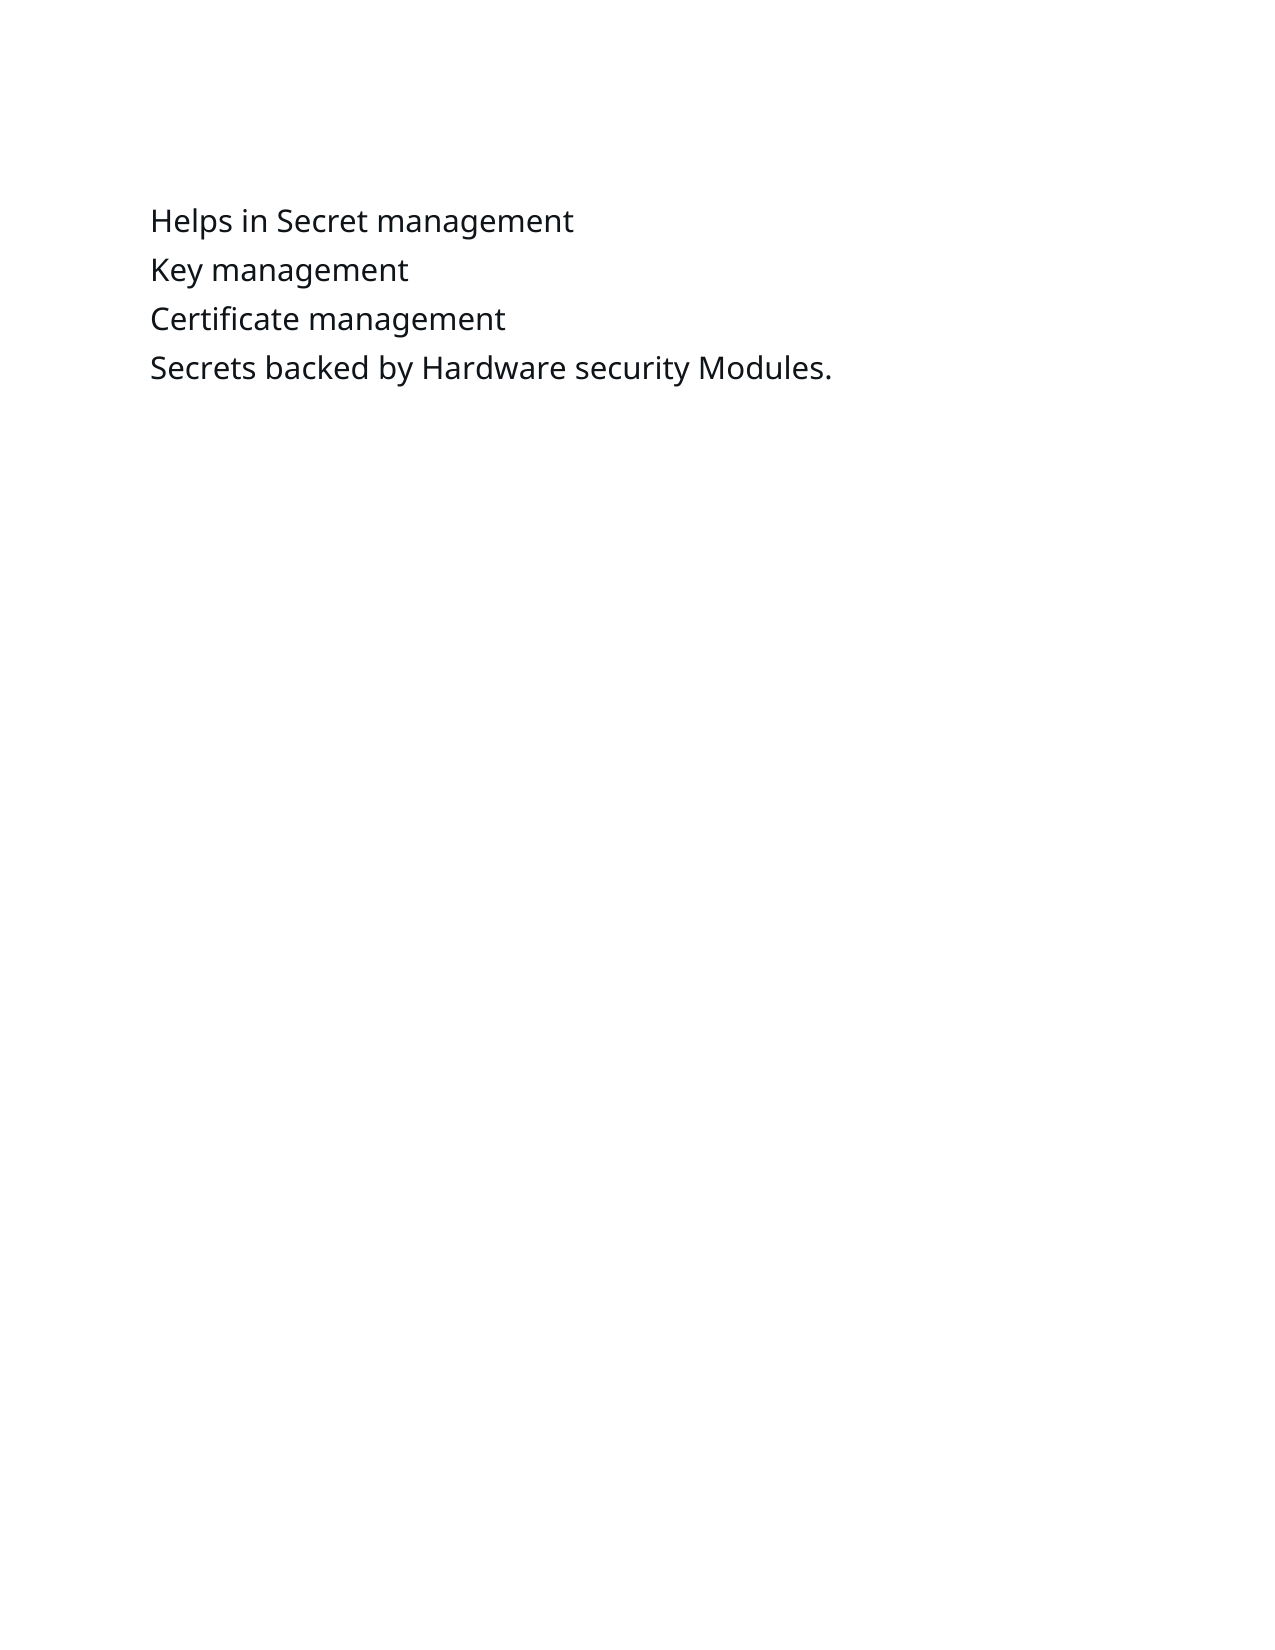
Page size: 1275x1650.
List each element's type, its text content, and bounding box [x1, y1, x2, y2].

text Certificate management [150, 297, 1125, 339]
text Helps in Secret management [150, 199, 1125, 242]
text Secrets backed by Hardware security Modules. [150, 346, 1125, 388]
text Key management [150, 248, 1125, 291]
